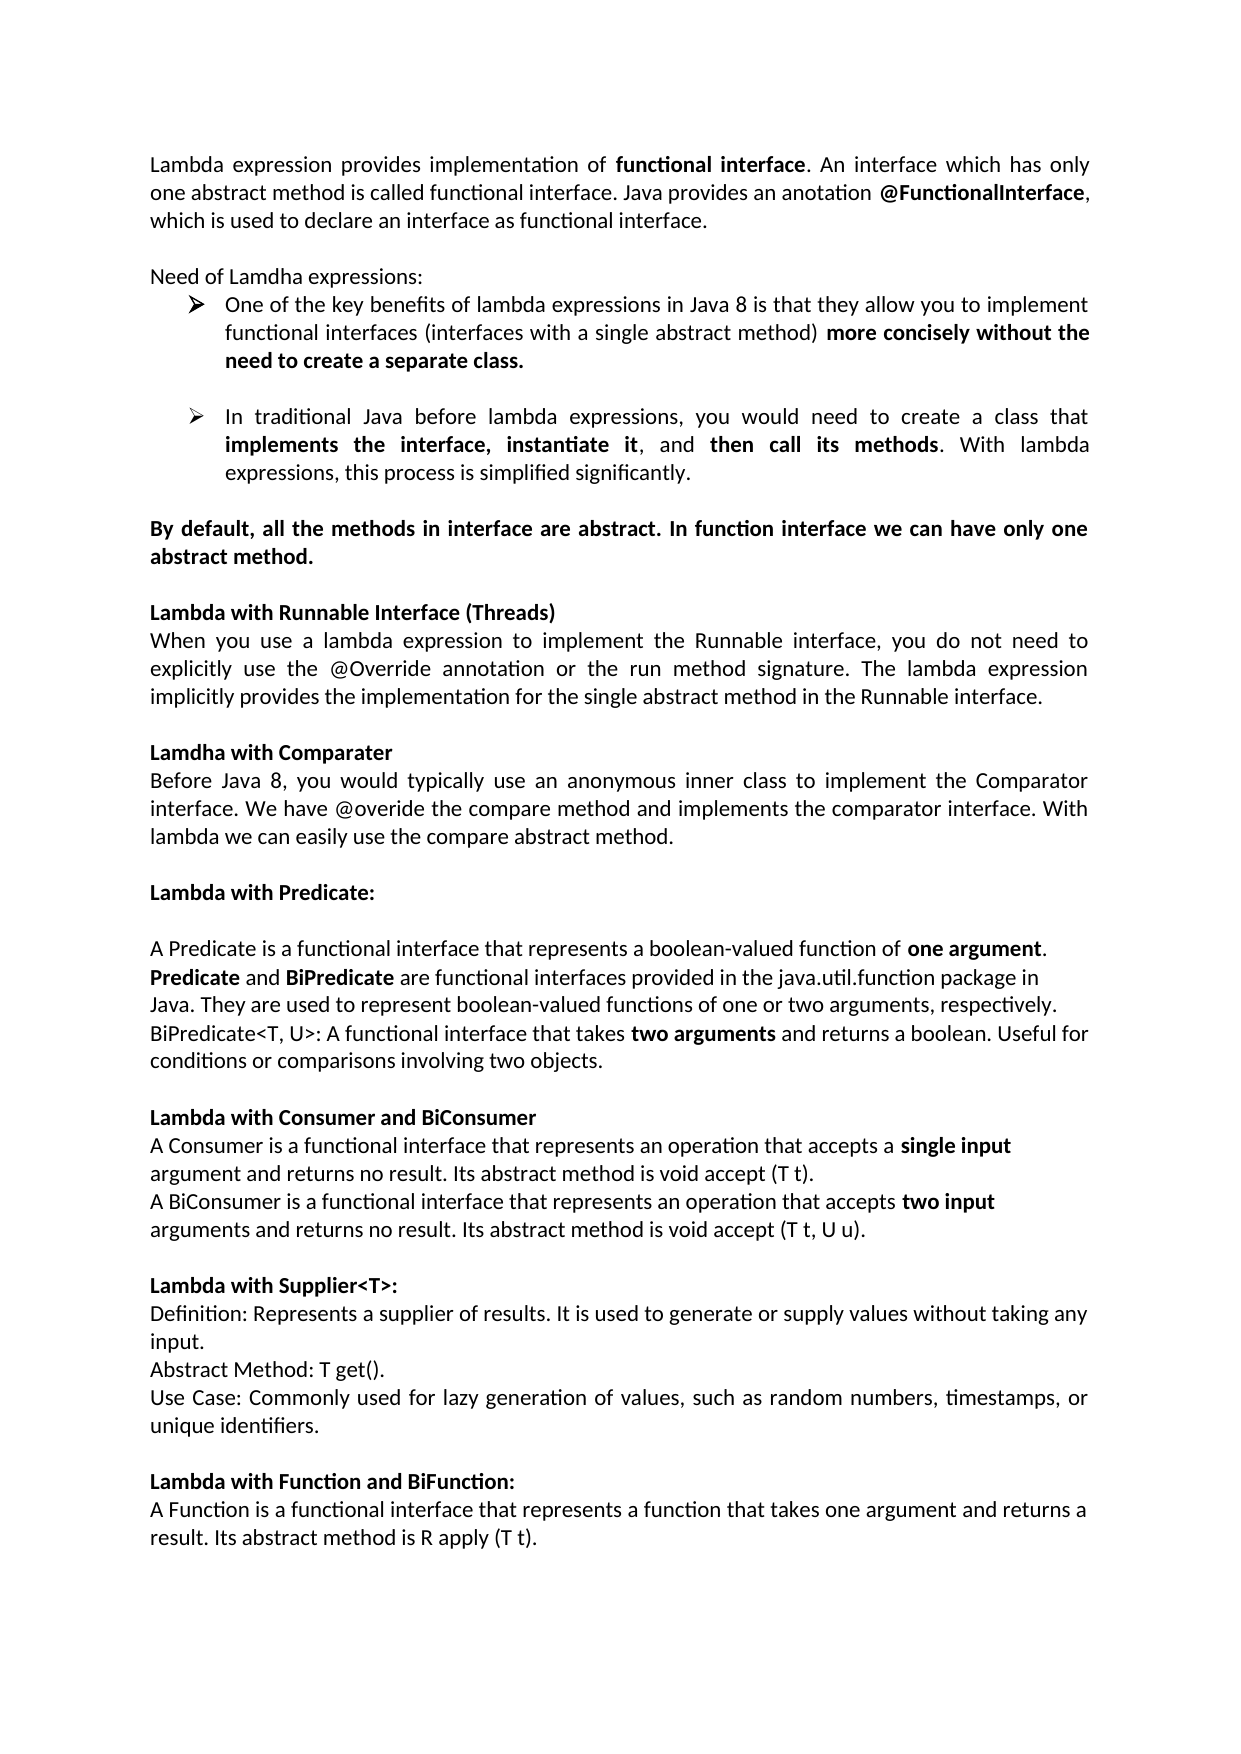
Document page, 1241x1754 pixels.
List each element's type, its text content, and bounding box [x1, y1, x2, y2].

text Predicate and BiPredicate are functional interfaces provided in the java.util.function package in Java. They are used to represent boolean-valued functions of one or two arguments, respectively. [150, 963, 1090, 1019]
text Before Java 8, you would typically use an anonymous inner class to implement the Comparator interface. We have @overide the compare method and implements the comparator interface. With lambda we can easily use the compare abstract method. [150, 766, 1090, 851]
text A Consumer is a functional interface that represents an operation that accepts a single input argument and returns no result. Its abstract method is void accept (T t). [150, 1131, 1090, 1187]
text Lambda with Consumer and BiConsumer [150, 1103, 1090, 1131]
text A Function is a functional interface that represents a function that takes one argument and returns a result. Its abstract method is R apply (T t). [150, 1495, 1090, 1551]
text Definition: Represents a supplier of results. It is used to generate or supply values without taking any input. [150, 1299, 1090, 1355]
list One of the key benefits of lambda expressions in Java 8 is that they allow you to implement functional interfaces (interfaces with a single abstract method) more concisely without the need to create a separate class. [187, 290, 1090, 374]
list In traditional Java before lambda expressions, you would need to create a class that implements the interface, instantiate it, and then call its methods. With lambda expressions, this process is simplified significantly. [187, 402, 1090, 486]
text Lamdha with Comparater [150, 738, 1090, 766]
text Abstract Method: T get(). [150, 1355, 1090, 1383]
text When you use a lambda expression to implement the Runnable interface, you do not need to explicitly use the @Override annotation or the run method signature. The lambda expression implicitly provides the implementation for the single abstract method in the Runnable interface. [150, 626, 1090, 710]
text Lambda with Predicate: [150, 878, 1090, 907]
text Lambda with Supplier<T>: [150, 1271, 1090, 1299]
text Use Case: Commonly used for lazy generation of values, such as random numbers, timestamps, or unique identifiers. [150, 1383, 1090, 1439]
text Lambda with Runnable Interface (Threads) [150, 598, 1090, 626]
text BiPredicate<T, U>: A functional interface that takes two arguments and returns a boolean. Useful for conditions or comparisons involving two objects. [150, 1019, 1090, 1075]
text Lambda expression provides implementation of functional interface. An interface which has only one abstract method is called functional interface. Java provides an anotation @FunctionalInterface, which is used to declare an interface as functional interface. [150, 150, 1090, 234]
text A Predicate is a functional interface that represents a boolean-valued function of one argument. [150, 934, 1090, 963]
text A BiConsumer is a functional interface that represents an operation that accepts two input arguments and returns no result. Its abstract method is void accept (T t, U u). [150, 1187, 1090, 1243]
text Lambda with Function and BiFunction: [150, 1467, 1090, 1495]
text Need of Lamdha expressions: [150, 262, 1090, 290]
text By default, all the methods in interface are abstract. In function interface we can have only one abstract method. [150, 514, 1090, 570]
